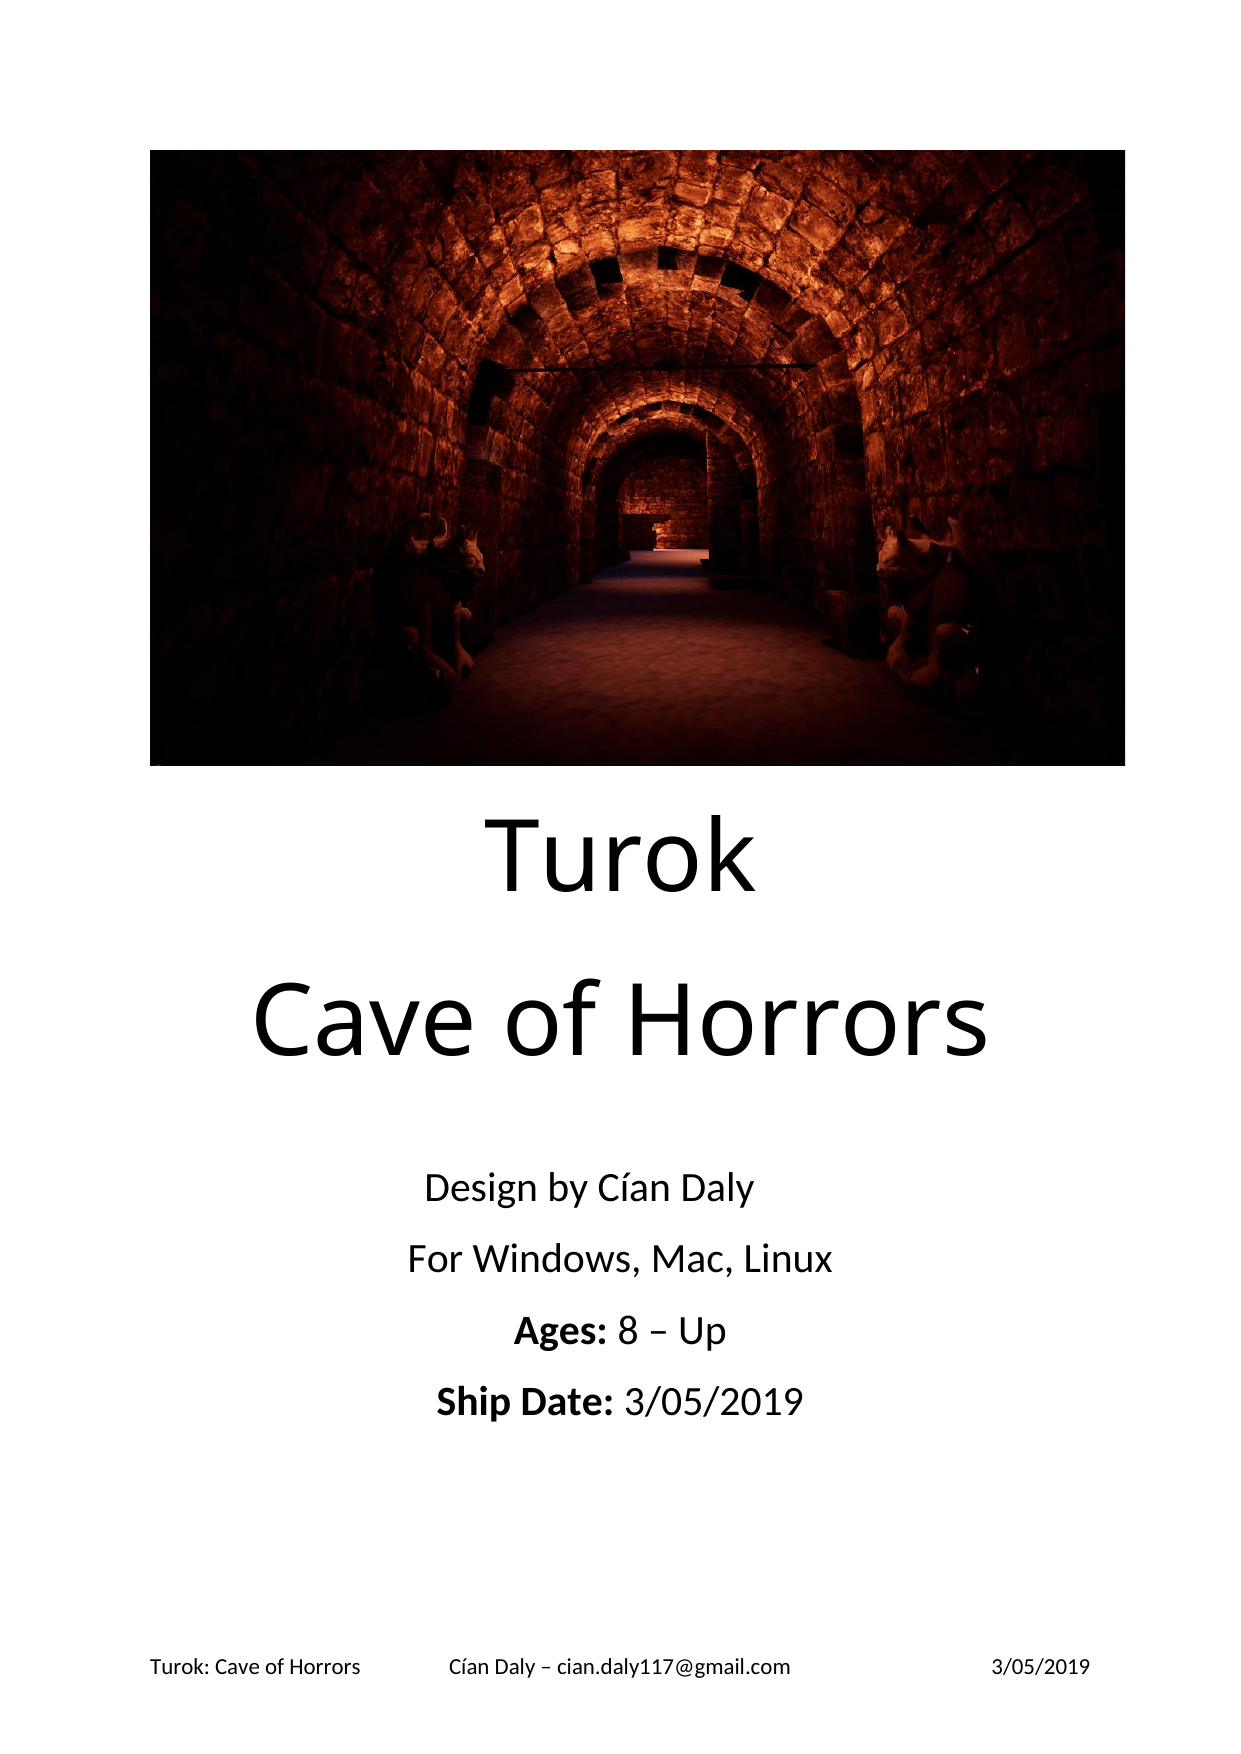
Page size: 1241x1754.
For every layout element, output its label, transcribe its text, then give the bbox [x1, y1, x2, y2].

text Turok [150, 784, 1090, 921]
text Ship Date: 3/05/2019 [150, 1375, 1090, 1426]
text For Windows, Mac, Linux [150, 1232, 1090, 1283]
text Design by Cían Daly [150, 1161, 1090, 1211]
text Cave of Horrors [150, 948, 1090, 1084]
picture [150, 150, 1125, 766]
text Ages: 8 – Up [150, 1304, 1090, 1354]
